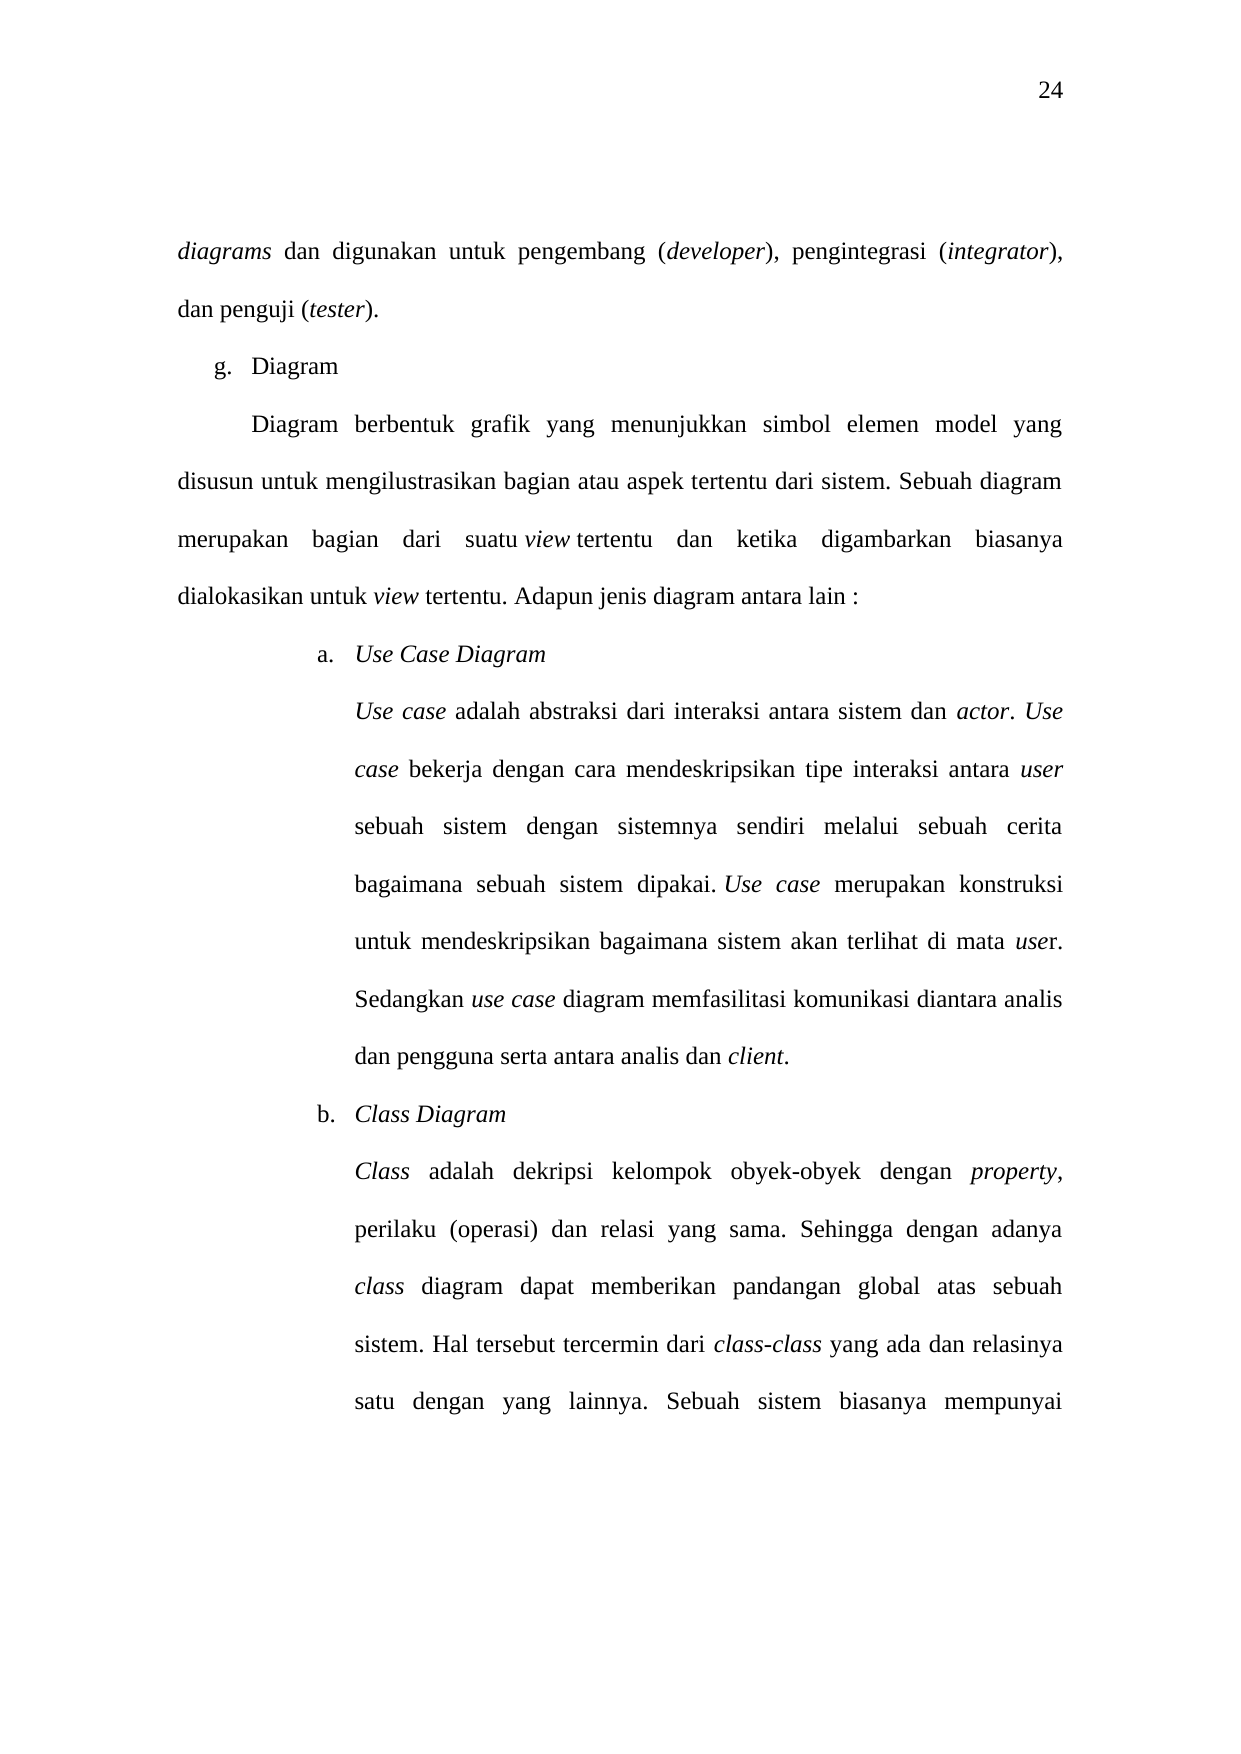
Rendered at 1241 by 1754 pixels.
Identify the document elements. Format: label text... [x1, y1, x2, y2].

list Class Diagram [317, 1099, 1063, 1127]
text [354, 1156, 1063, 1415]
text Use case adalah abstraksi dari interaksi antara sistem dan actor. Use case bekerja dengan cara mendeskripsikan tipe interaksi antara user sebuah sistem dengan sistemnya sendiri melalui sebuah cerita bagaimana sebuah sistem dipakai. Use case merupakan konstruksi untuk mendeskripsikan bagaimana sistem akan terlihat di mata user. Sedangkan use case diagram memfasilitasi komunikasi diantara analis dan pengguna serta antara analis dan client. [354, 696, 1063, 1070]
list Use Case Diagram [317, 639, 1063, 667]
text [177, 236, 1063, 322]
text Diagram berbentuk grafik yang menunjukkan simbol elemen model yang disusun untuk mengilustrasikan bagian atau aspek tertentu dari sistem. Sebuah diagram merupakan bagian dari suatu view tertentu dan ketika digambarkan biasanya dialokasikan untuk view tertentu. Adapun jenis diagram antara lain : [177, 409, 1063, 610]
list Diagram [213, 351, 1063, 380]
